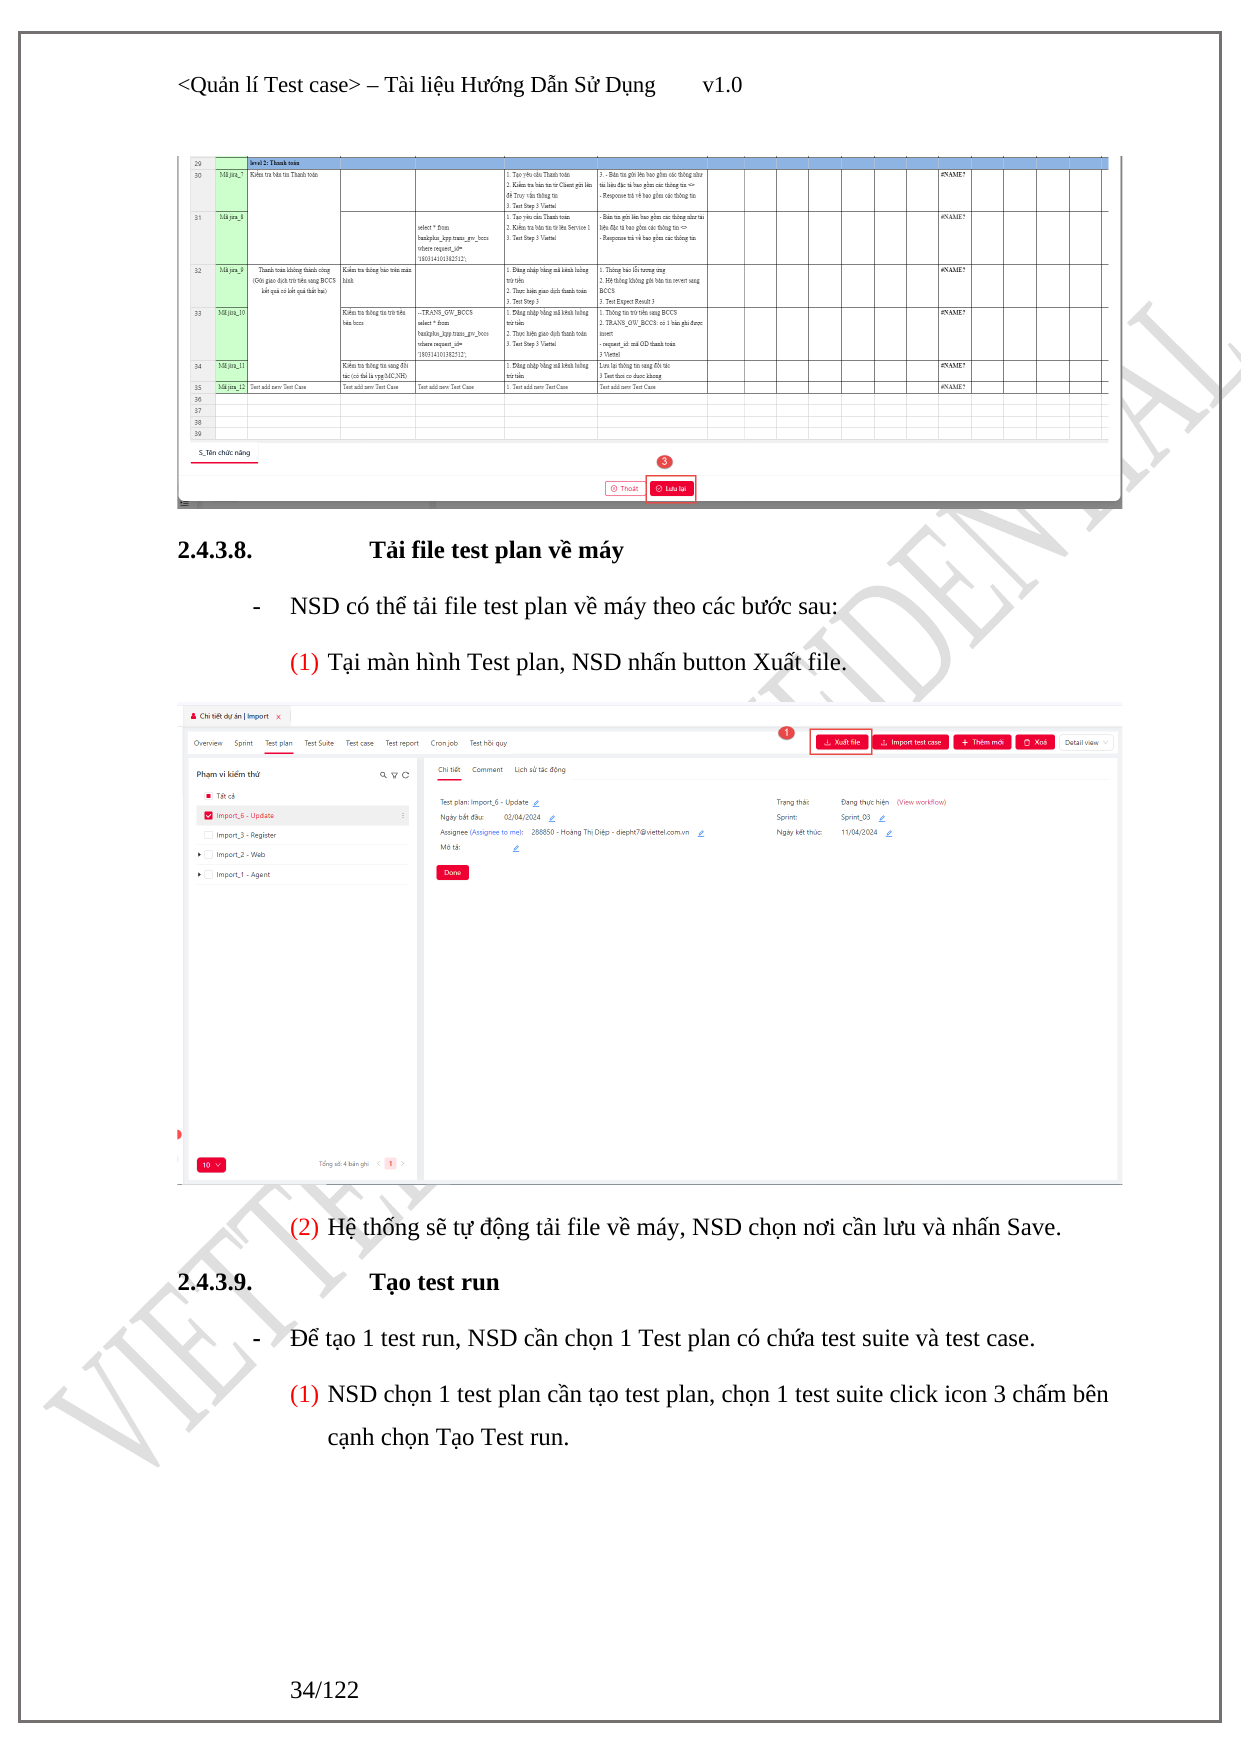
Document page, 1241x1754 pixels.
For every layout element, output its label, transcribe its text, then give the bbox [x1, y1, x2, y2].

list NSD có thể tải file test plan về máy theo các bước sau: [252, 591, 1121, 620]
list Để tạo 1 test run, NSD cần chọn 1 Test plan có chứa test suite và test case. [252, 1323, 1121, 1352]
list Tải file test plan về máy [177, 536, 1121, 564]
list Hệ thống sẽ tự động tải file về máy, NSD chọn nơi cần lưu và nhấn Save. [290, 1212, 1121, 1241]
picture [177, 156, 1123, 509]
picture [177, 702, 1123, 1185]
list Tạo test run [177, 1267, 1121, 1296]
list NSD chọn 1 test plan cần tạo test plan, chọn 1 test suite click icon 3 chấm bên cạnh chọn Tạo Test run. [290, 1379, 1121, 1451]
list Tại màn hình Test plan, NSD nhấn button Xuất file. [290, 647, 1121, 676]
